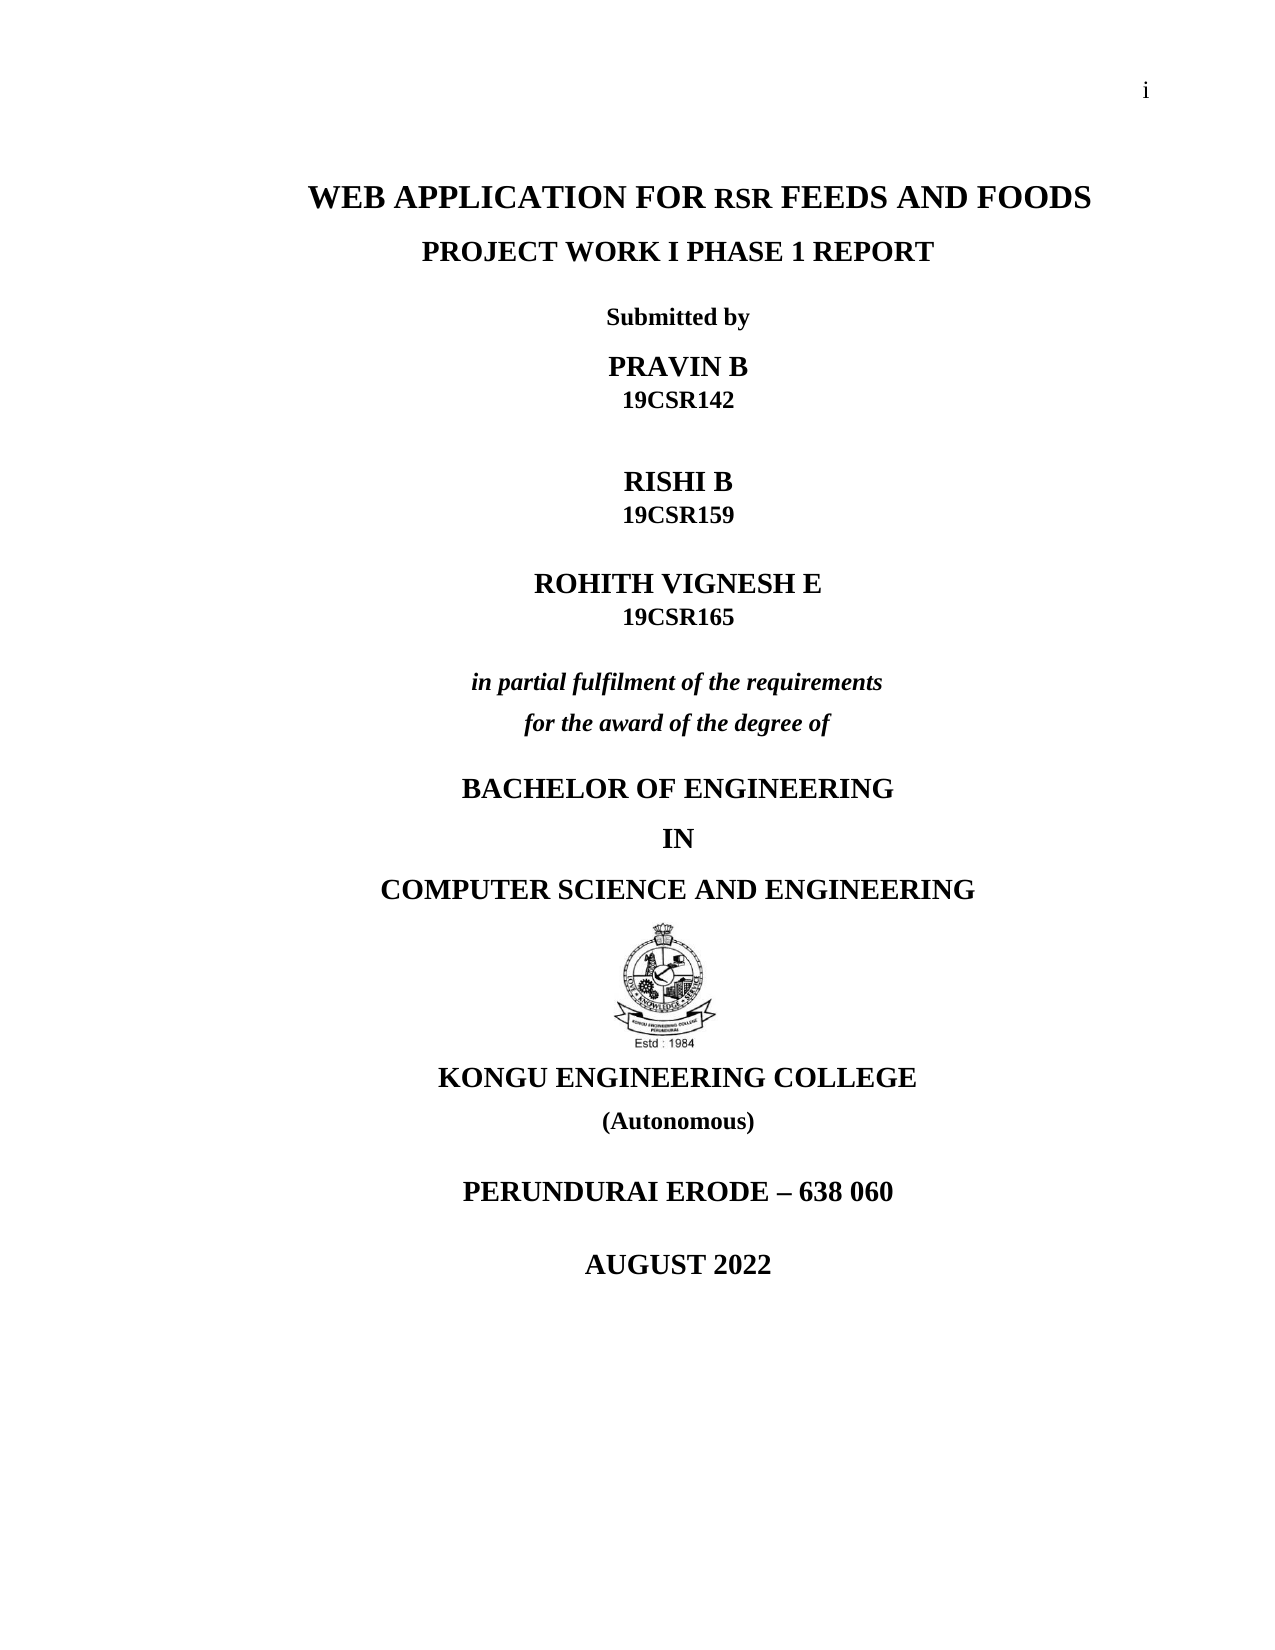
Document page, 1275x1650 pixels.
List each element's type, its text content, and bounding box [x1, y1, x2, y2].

subtitle RISHI B [207, 464, 1149, 498]
subtitle IN [207, 822, 1149, 855]
text AUGUST 2022 [406, 1247, 950, 1281]
text WEB APPLICATION FOR RSR FEEDS AND FOODS [242, 177, 1157, 216]
subtitle 19CSR142 [406, 385, 950, 413]
subtitle PRAVIN B [207, 349, 1149, 382]
subtitle ROHITH VIGNESH E [207, 566, 1150, 599]
subtitle KONGU ENGINEERING COLLEGE [207, 1060, 1149, 1094]
text in partial fulfilment of the requirements for the award of the degree of [458, 667, 897, 737]
text Submitted by [406, 302, 950, 330]
picture [613, 922, 724, 1055]
text PERUNDURAI ERODE – 638 060 [406, 1174, 950, 1208]
text 19CSR165 [406, 602, 950, 631]
subtitle COMPUTER SCIENCE AND ENGINEERING [207, 872, 1149, 905]
subtitle BACHELOR OF ENGINEERING [207, 771, 1149, 805]
subtitle PROJECT WORK I PHASE 1 REPORT [207, 234, 1149, 268]
text 19CSR159 [406, 500, 950, 529]
text (Autonomous) [406, 1106, 950, 1135]
